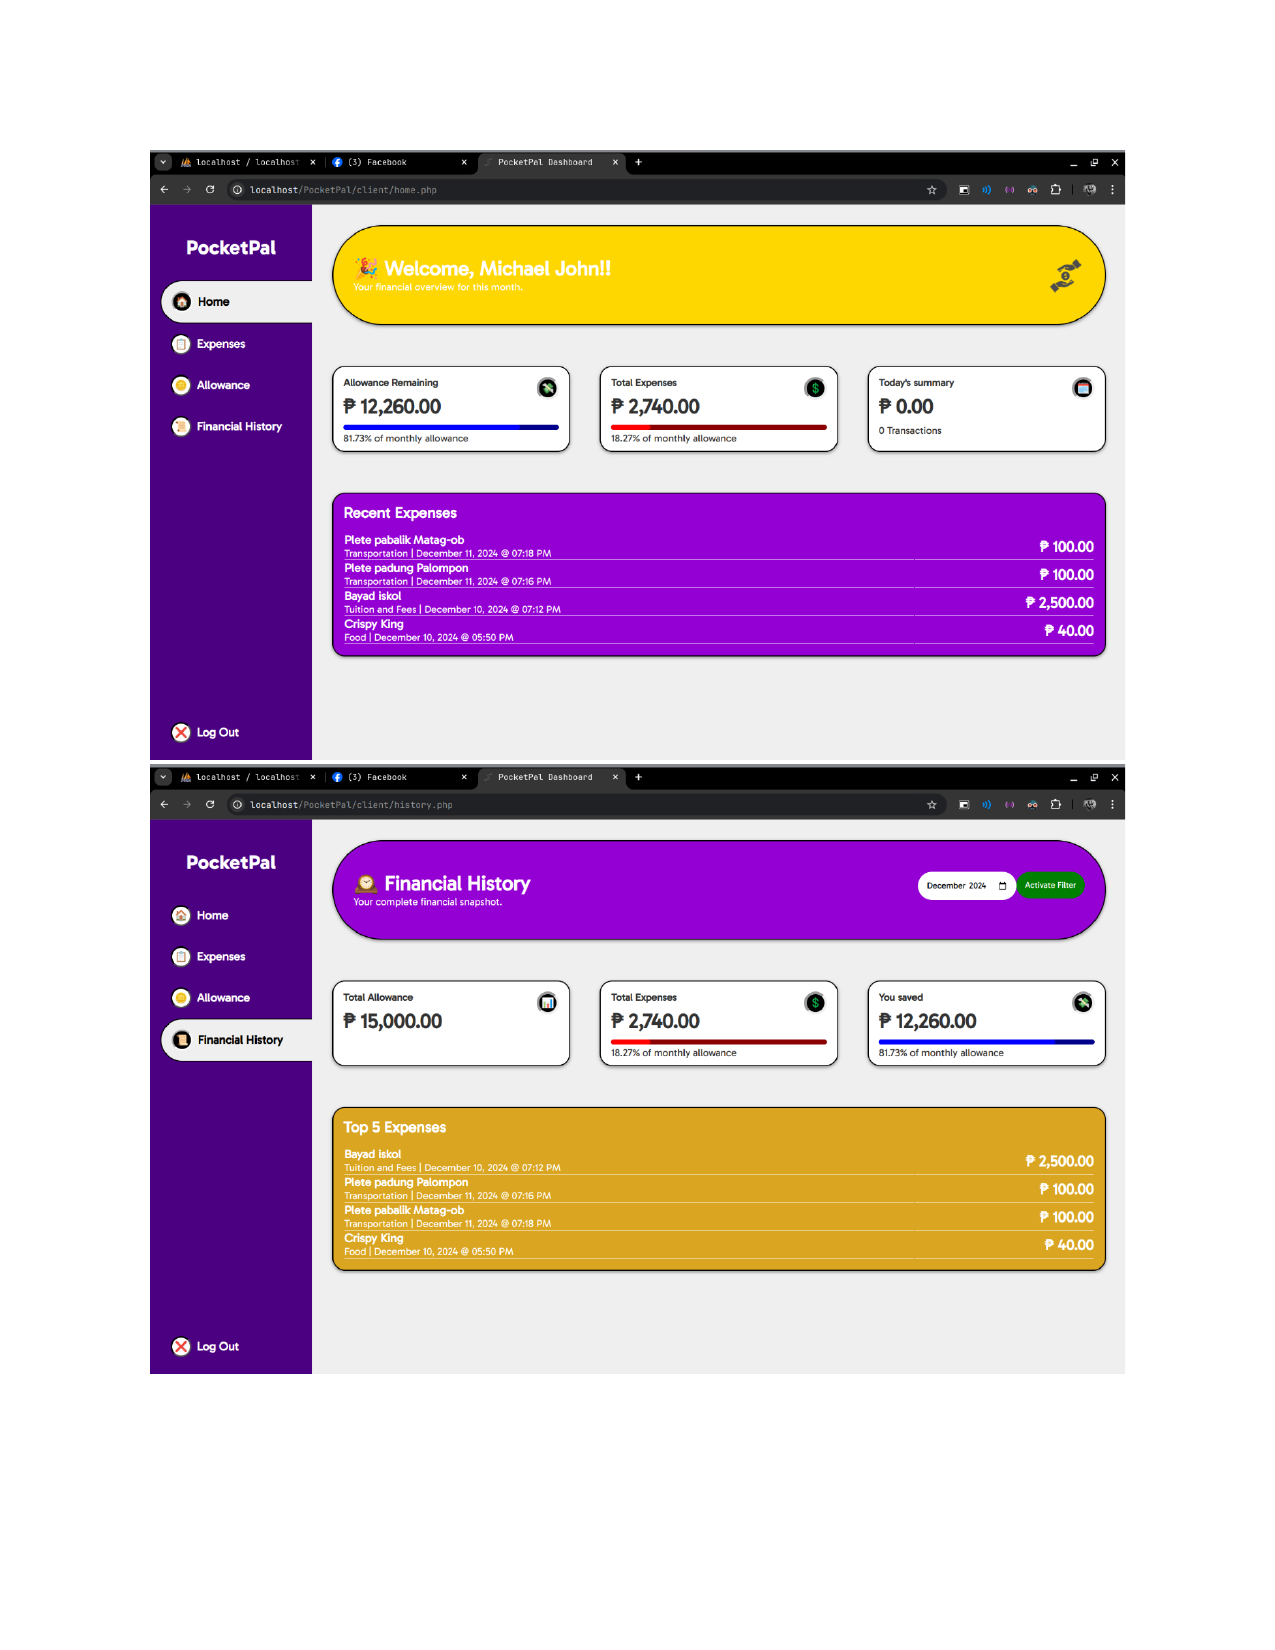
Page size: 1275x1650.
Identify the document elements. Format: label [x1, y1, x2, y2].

picture [150, 764, 1125, 1374]
picture [150, 150, 1125, 760]
